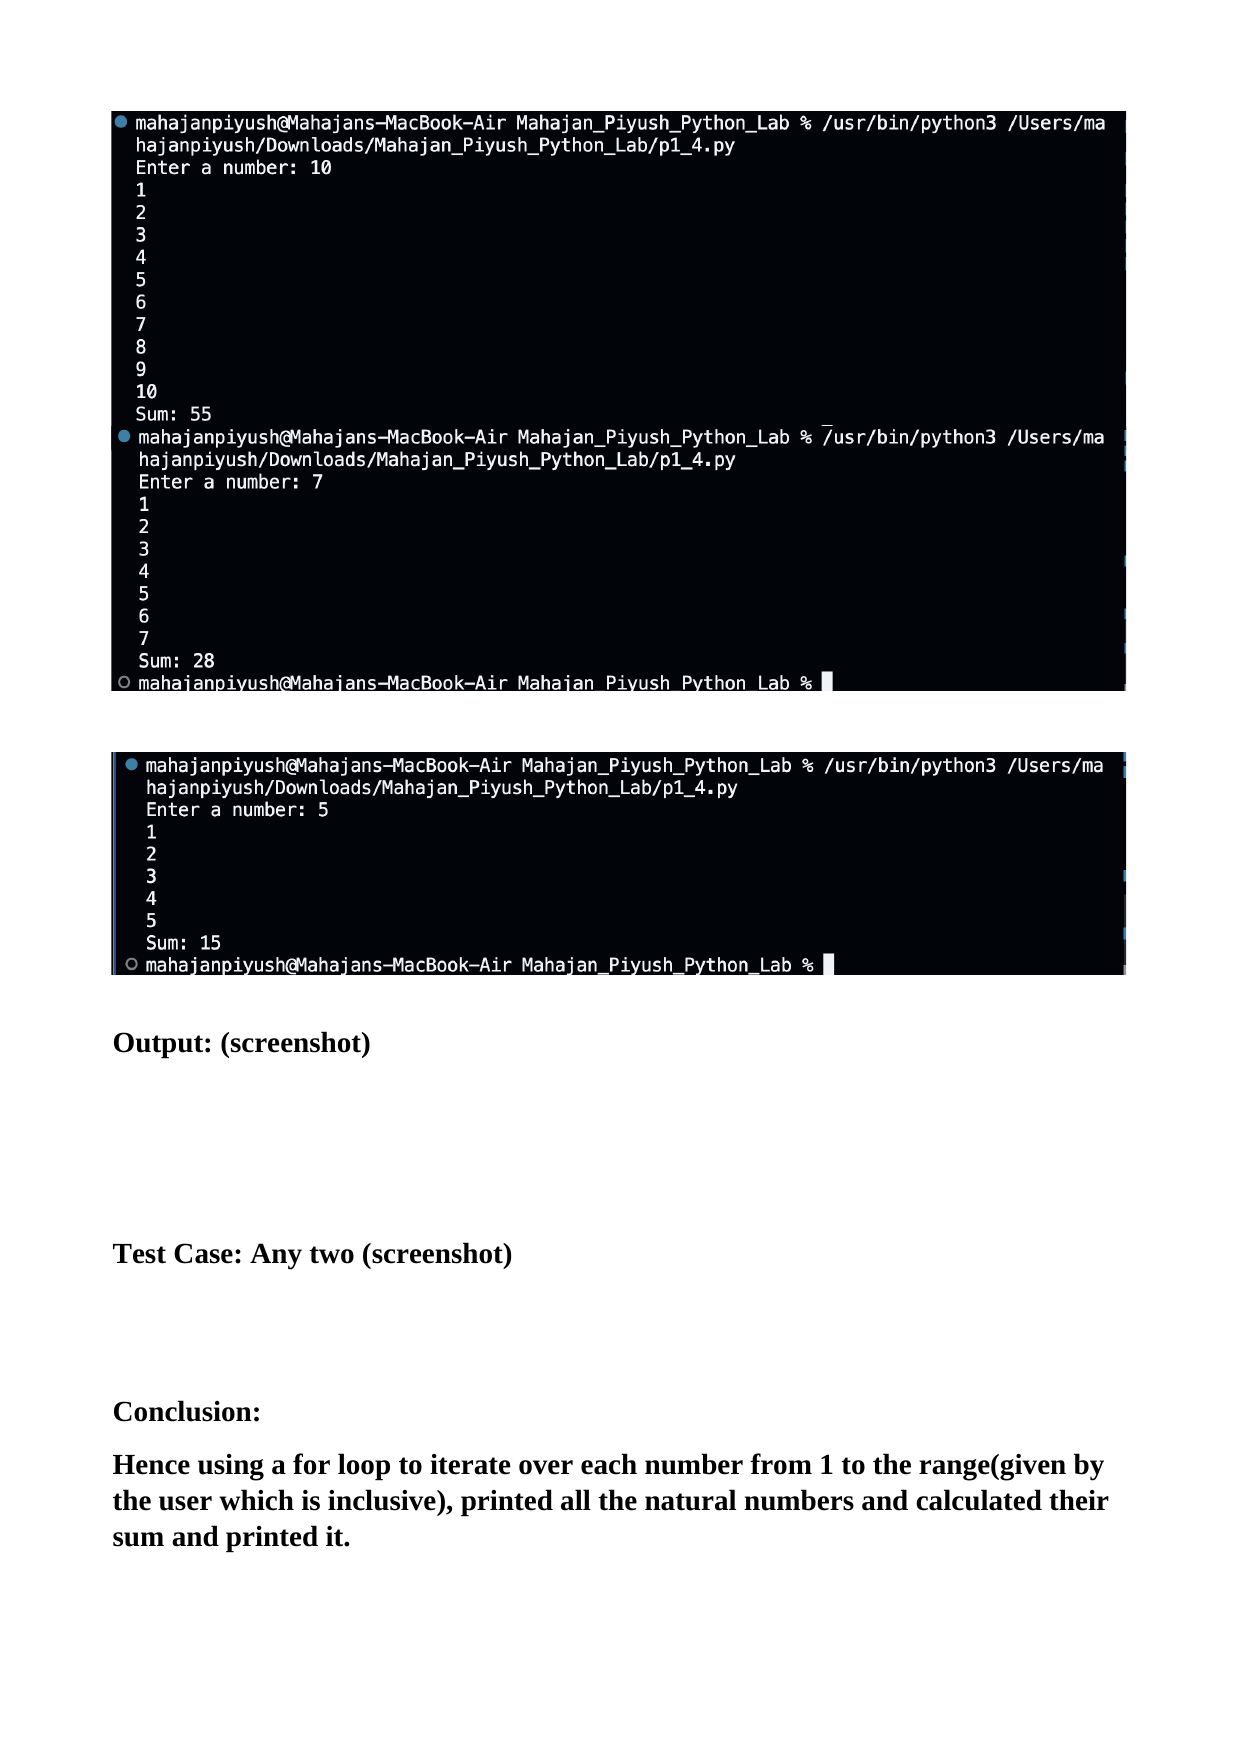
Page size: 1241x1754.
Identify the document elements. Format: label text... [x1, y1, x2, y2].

text Test Case: Any two (screenshot) [112, 1236, 1128, 1269]
picture [111, 111, 1127, 691]
text Conclusion: [112, 1394, 1128, 1428]
text Hence using a for loop to iterate over each number from 1 to the range(given by the user which is inclusive), printed all the natural numbers and calculated their sum and printed it. [112, 1447, 1128, 1553]
picture [111, 752, 1127, 975]
